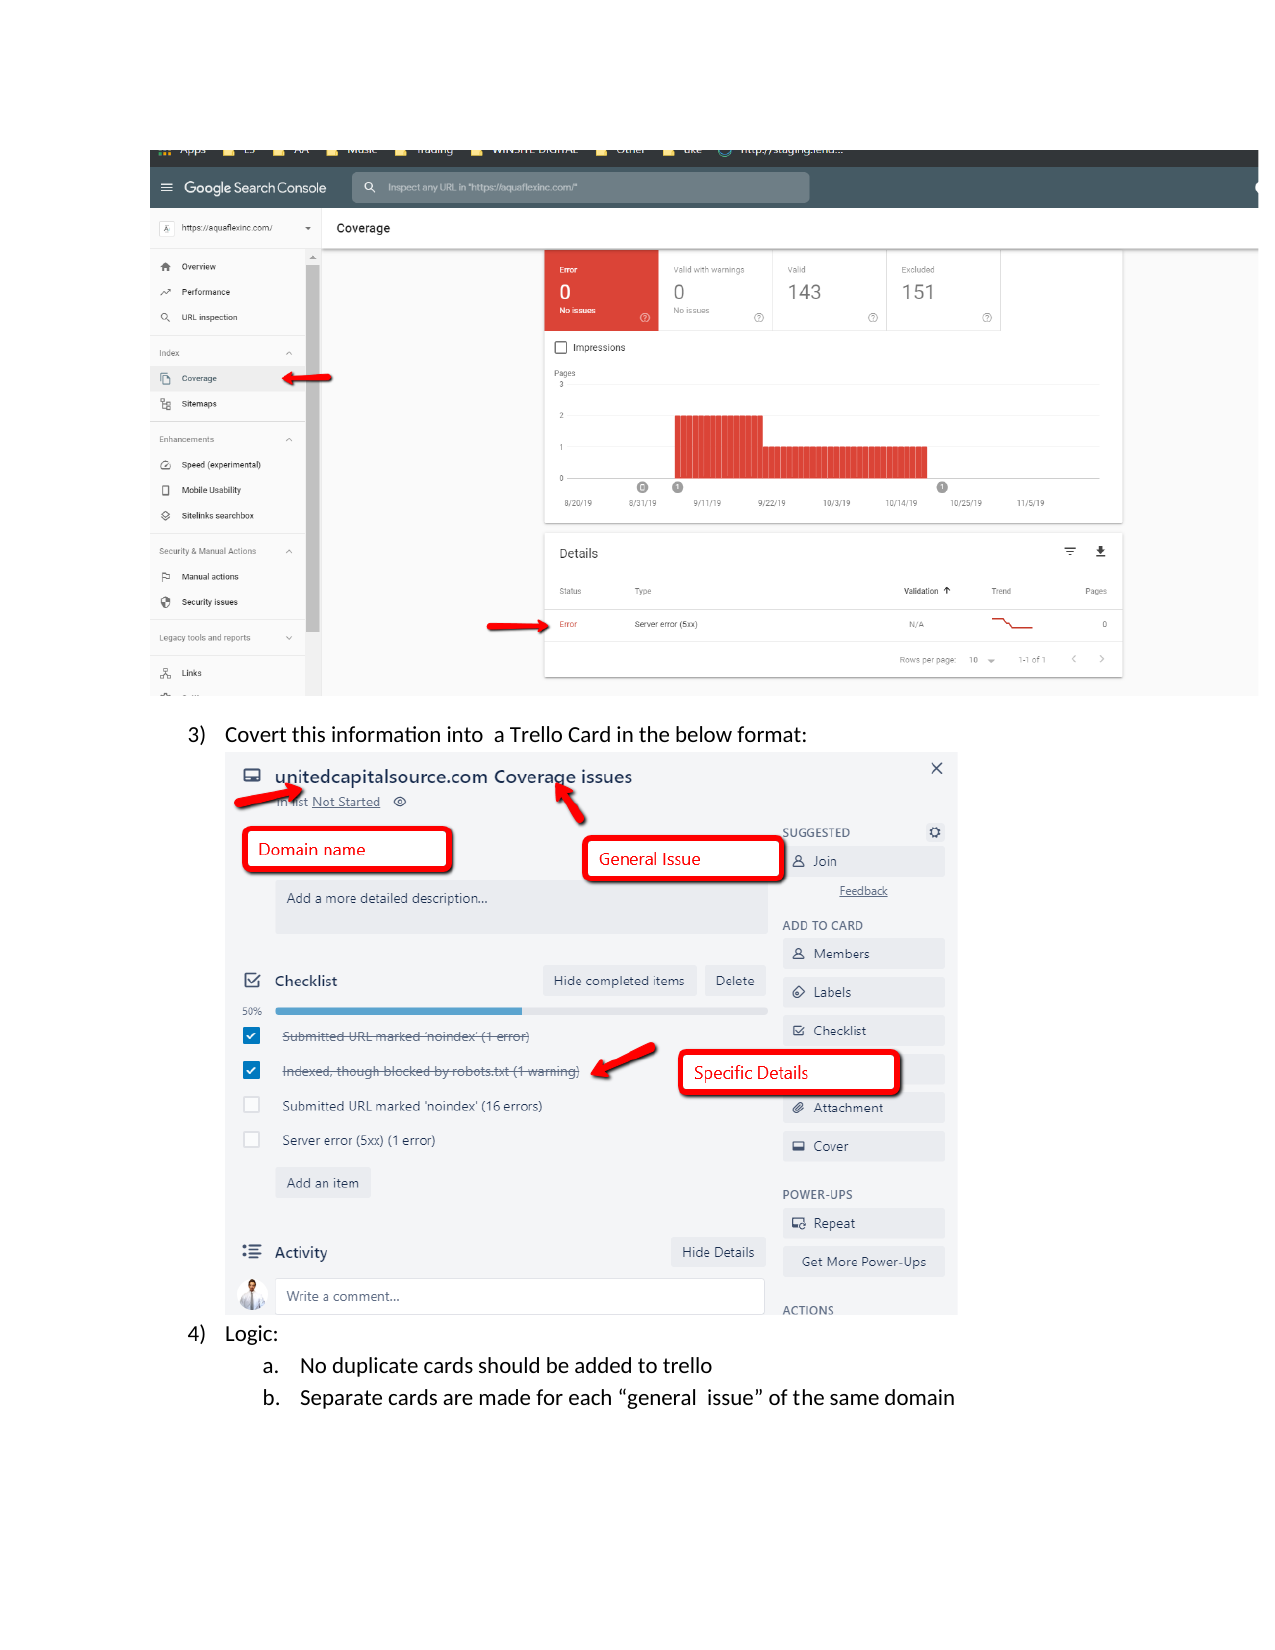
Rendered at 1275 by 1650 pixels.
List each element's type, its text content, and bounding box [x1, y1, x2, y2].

list Separate cards are made for each “general issue” of the same domain [262, 1383, 1125, 1411]
picture [225, 752, 958, 1315]
list No duplicate cards should be added to trello [262, 1351, 1125, 1379]
list Logic: [187, 1319, 1125, 1347]
picture [150, 150, 1259, 696]
list Covert this information into a Trello Card in the below format: [187, 720, 1125, 748]
